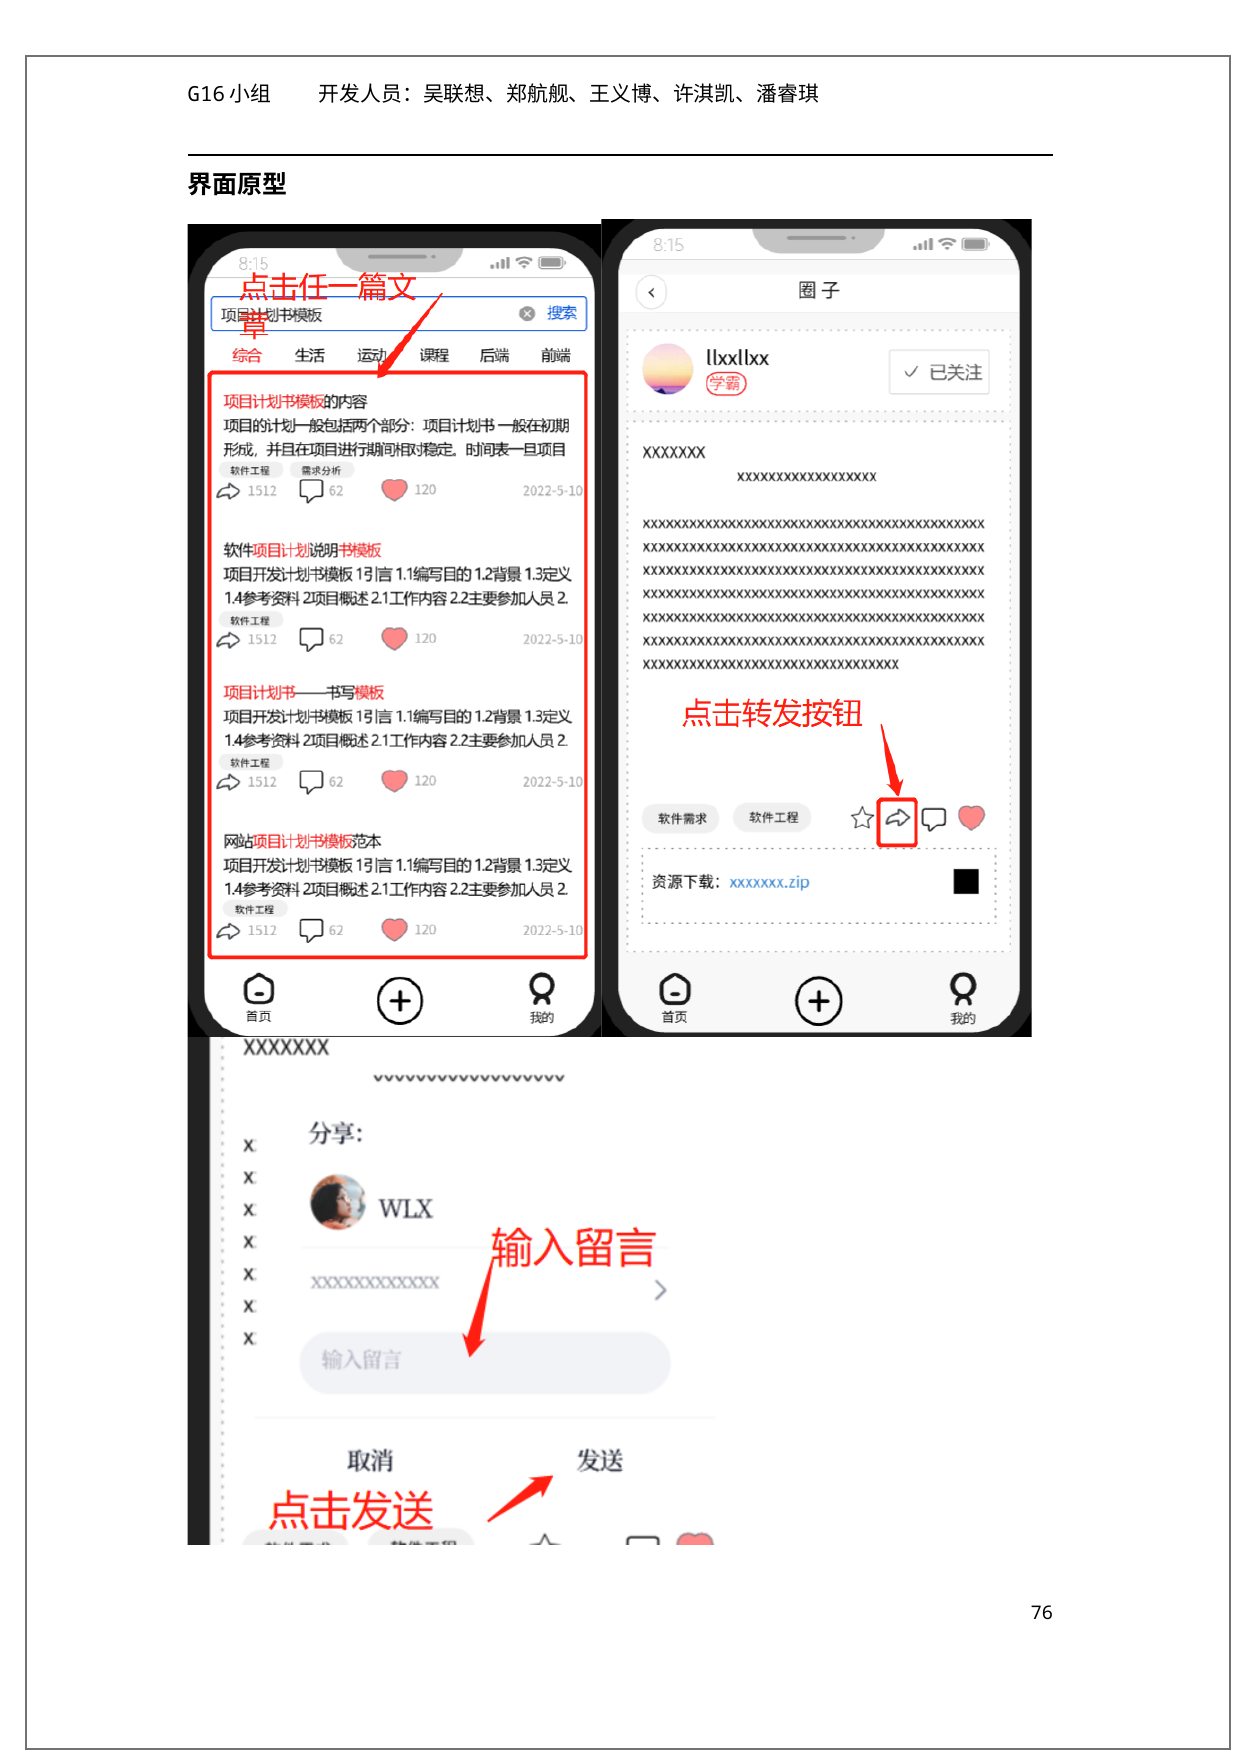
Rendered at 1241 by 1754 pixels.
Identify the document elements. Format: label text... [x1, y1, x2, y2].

picture [187, 219, 1032, 1545]
subtitle 界面原型 [187, 164, 1053, 201]
